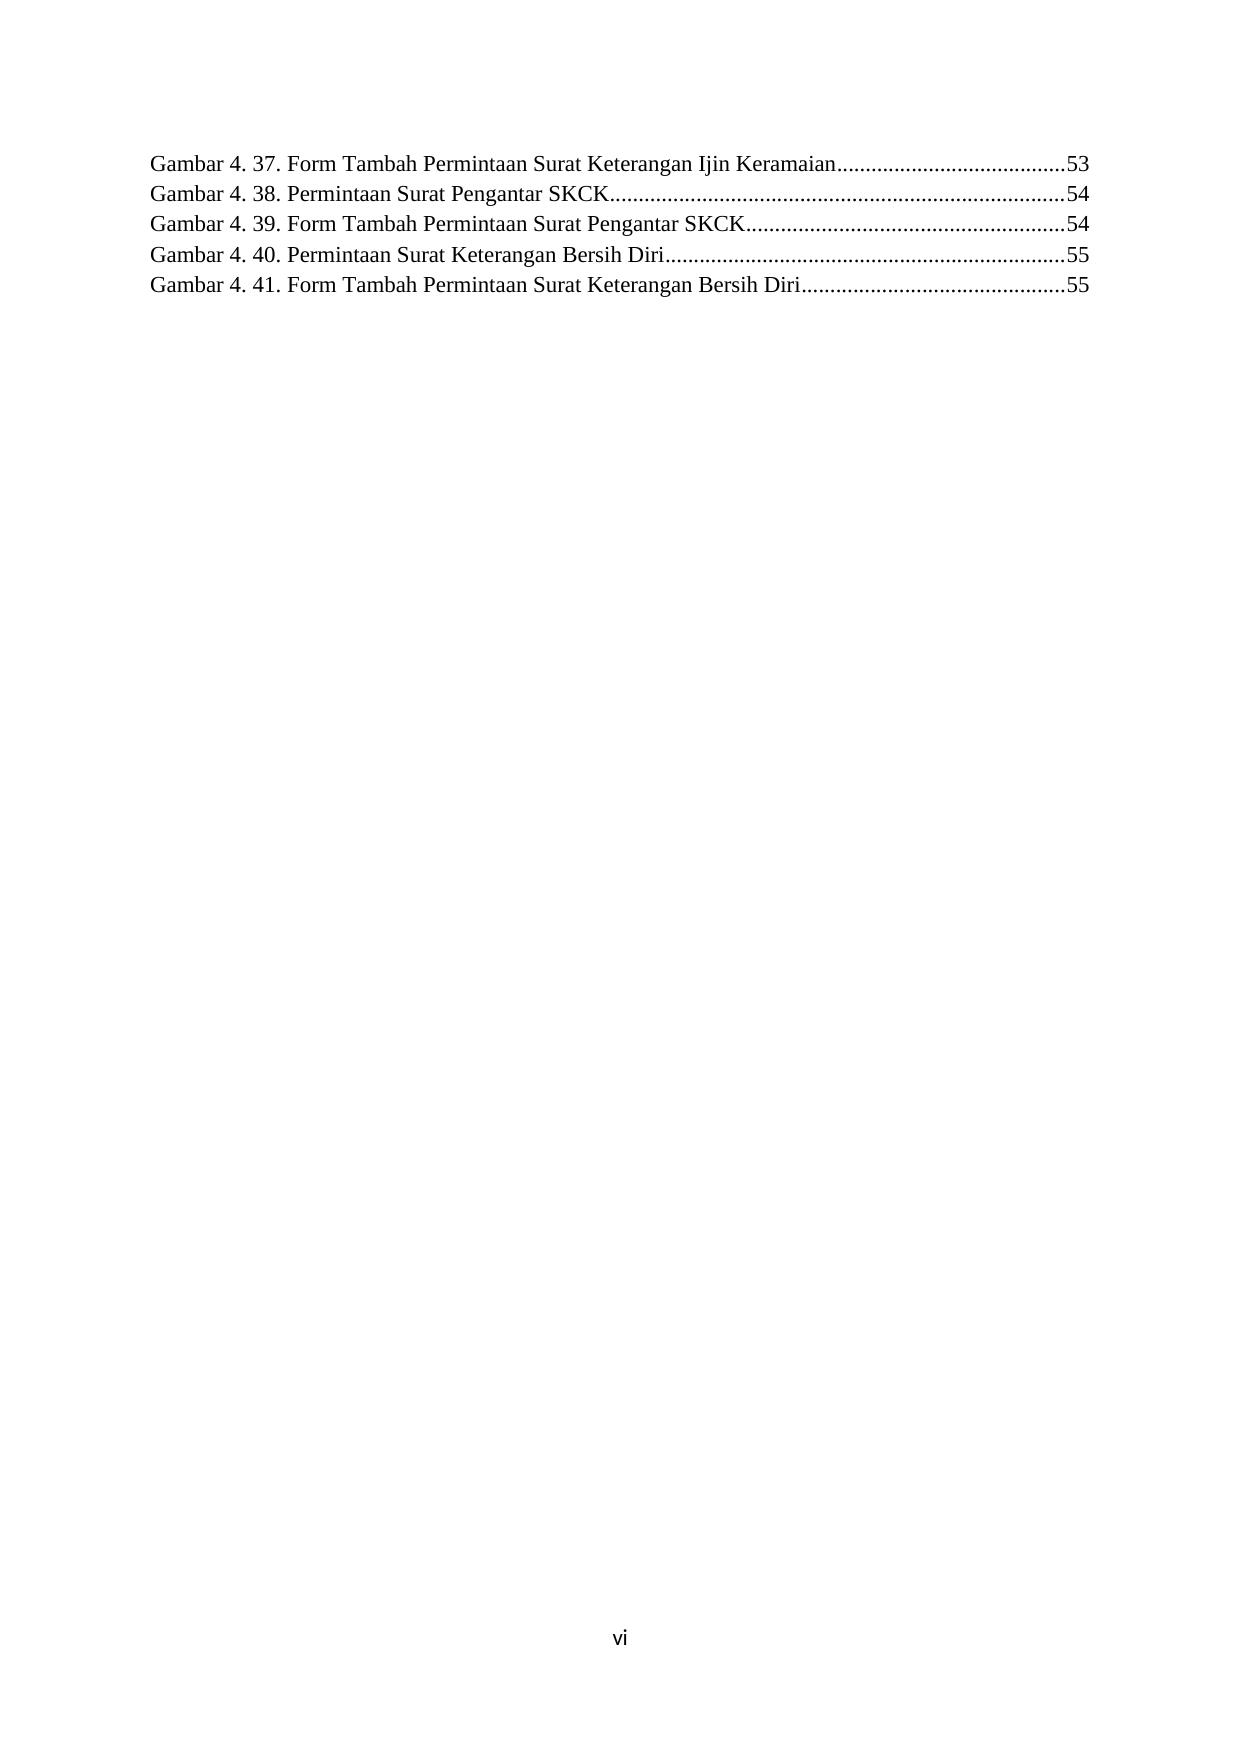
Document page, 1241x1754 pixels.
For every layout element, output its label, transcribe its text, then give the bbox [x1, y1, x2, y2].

text Gambar 4. 39. Form Tambah Permintaan Surat Pengantar SKCK 54 [150, 210, 1090, 237]
text Gambar 4. 40. Permintaan Surat Keterangan Bersih Diri 55 [150, 241, 1090, 267]
text Gambar 4. 41. Form Tambah Permintaan Surat Keterangan Bersih Diri 55 [150, 271, 1090, 297]
text Gambar 4. 37. Form Tambah Permintaan Surat Keterangan Ijin Keramaian 53 [150, 150, 1090, 176]
text Gambar 4. 38. Permintaan Surat Pengantar SKCK 54 [150, 180, 1090, 207]
